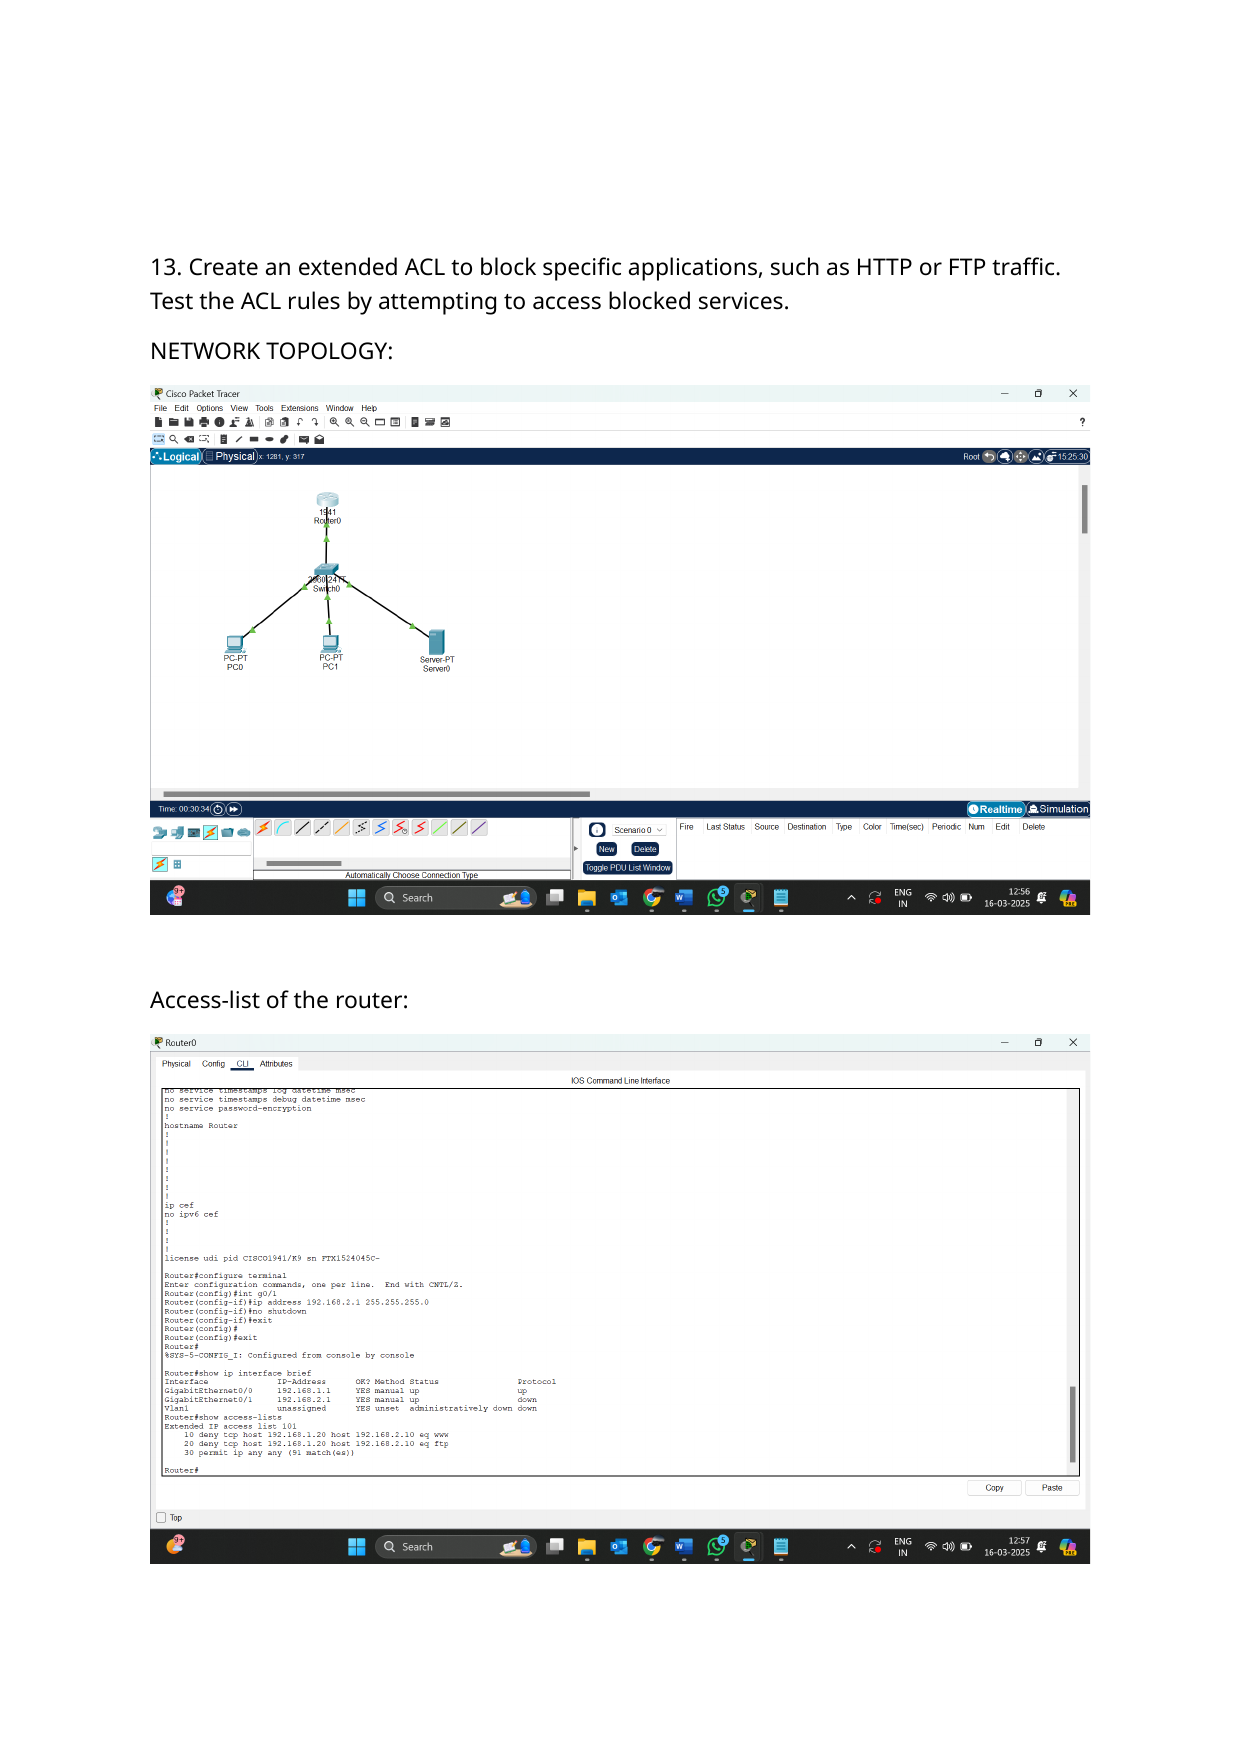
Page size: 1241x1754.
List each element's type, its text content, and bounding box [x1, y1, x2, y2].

picture [178, 453, 186, 462]
picture [150, 1034, 1091, 1564]
picture [150, 385, 1091, 915]
text NETWORK TOPOLOGY: [150, 335, 1090, 366]
text Access-list of the router: [150, 984, 1090, 1015]
text 13. Create an extended ACL to block specific applications, such as HTTP or FTP traffic. Test the ACL rules by attempting to access blocked services. [150, 251, 1090, 316]
